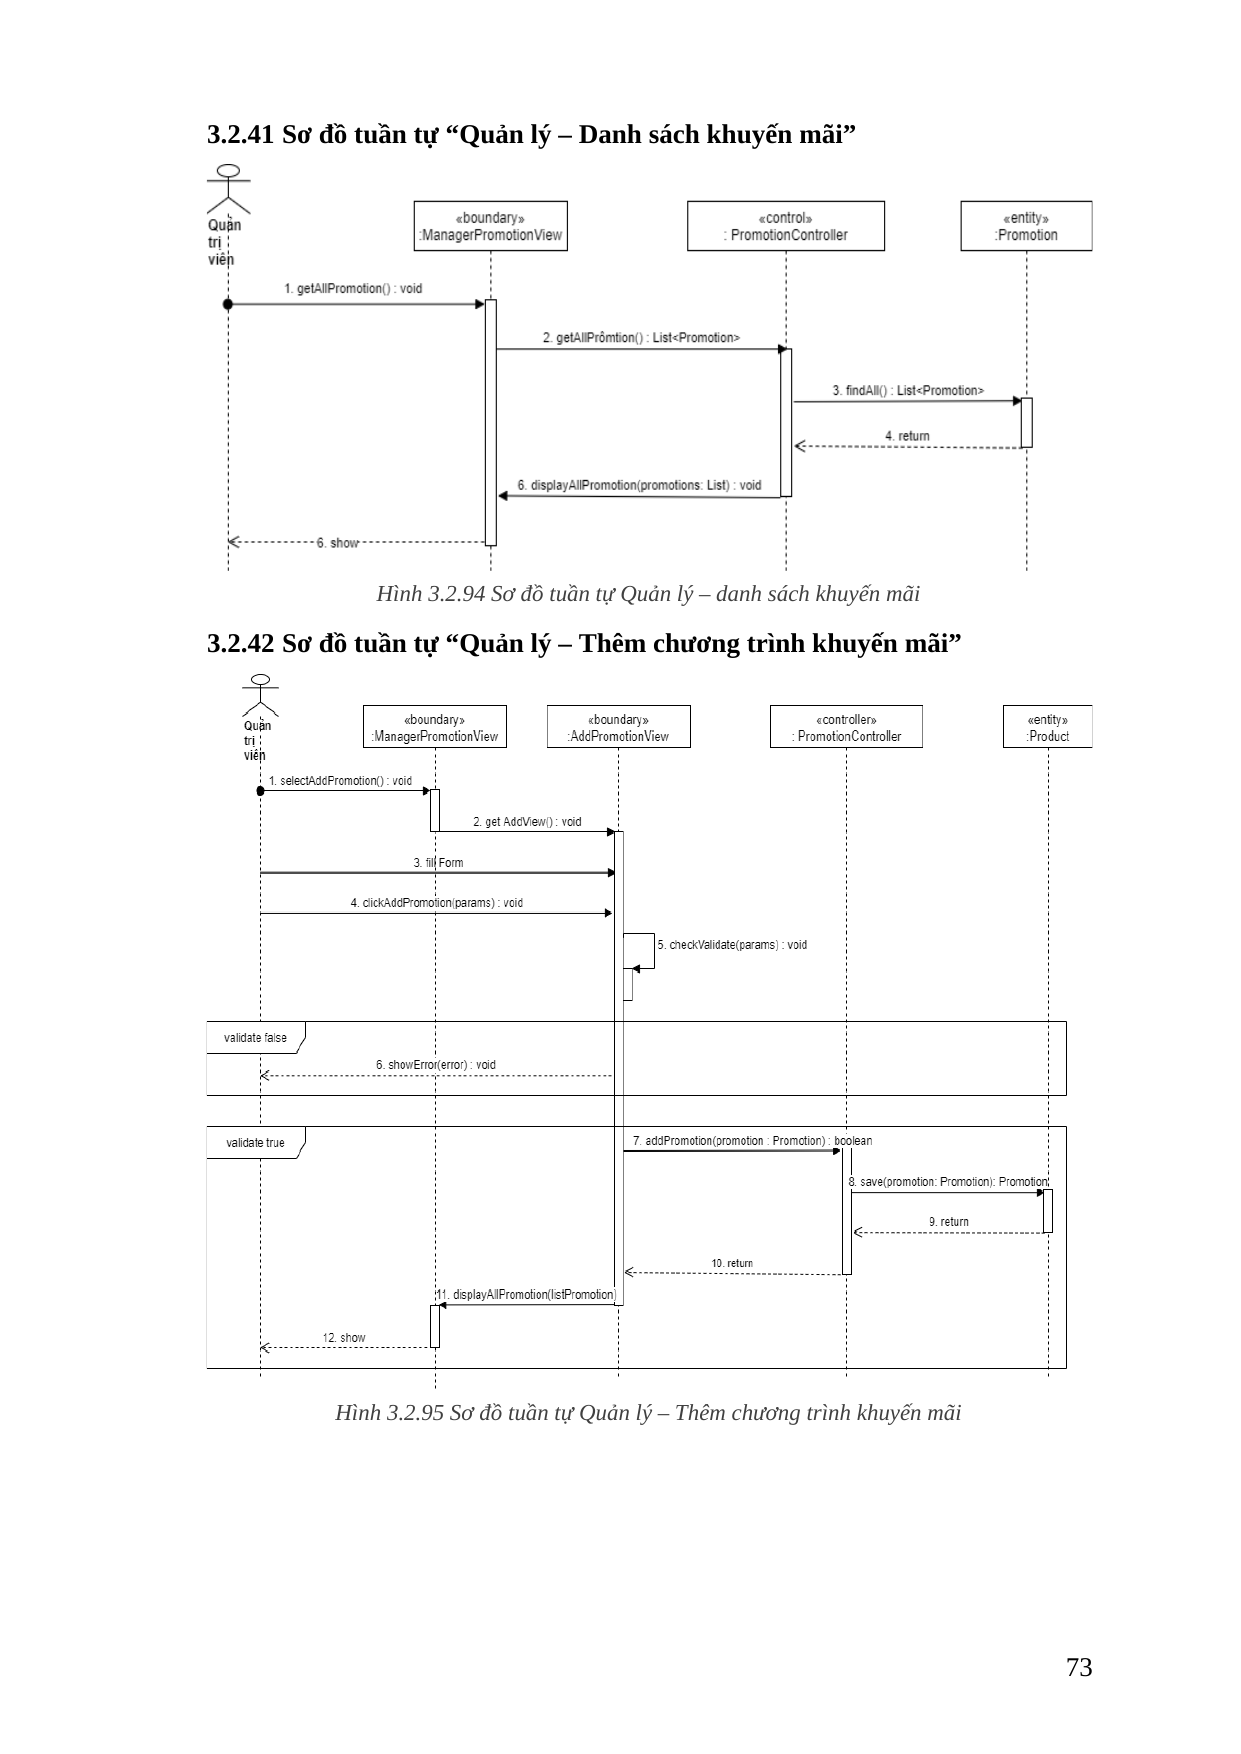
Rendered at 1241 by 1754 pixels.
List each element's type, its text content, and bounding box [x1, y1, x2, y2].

subtitle Sơ đồ tuần tự “Quản lý – Thêm chương trình khuyến mãi” [207, 627, 1092, 659]
subtitle Sơ đồ tuần tự “Quản lý – Danh sách khuyến mãi” [207, 118, 1092, 149]
picture [206, 164, 1093, 571]
picture [206, 674, 1093, 1391]
